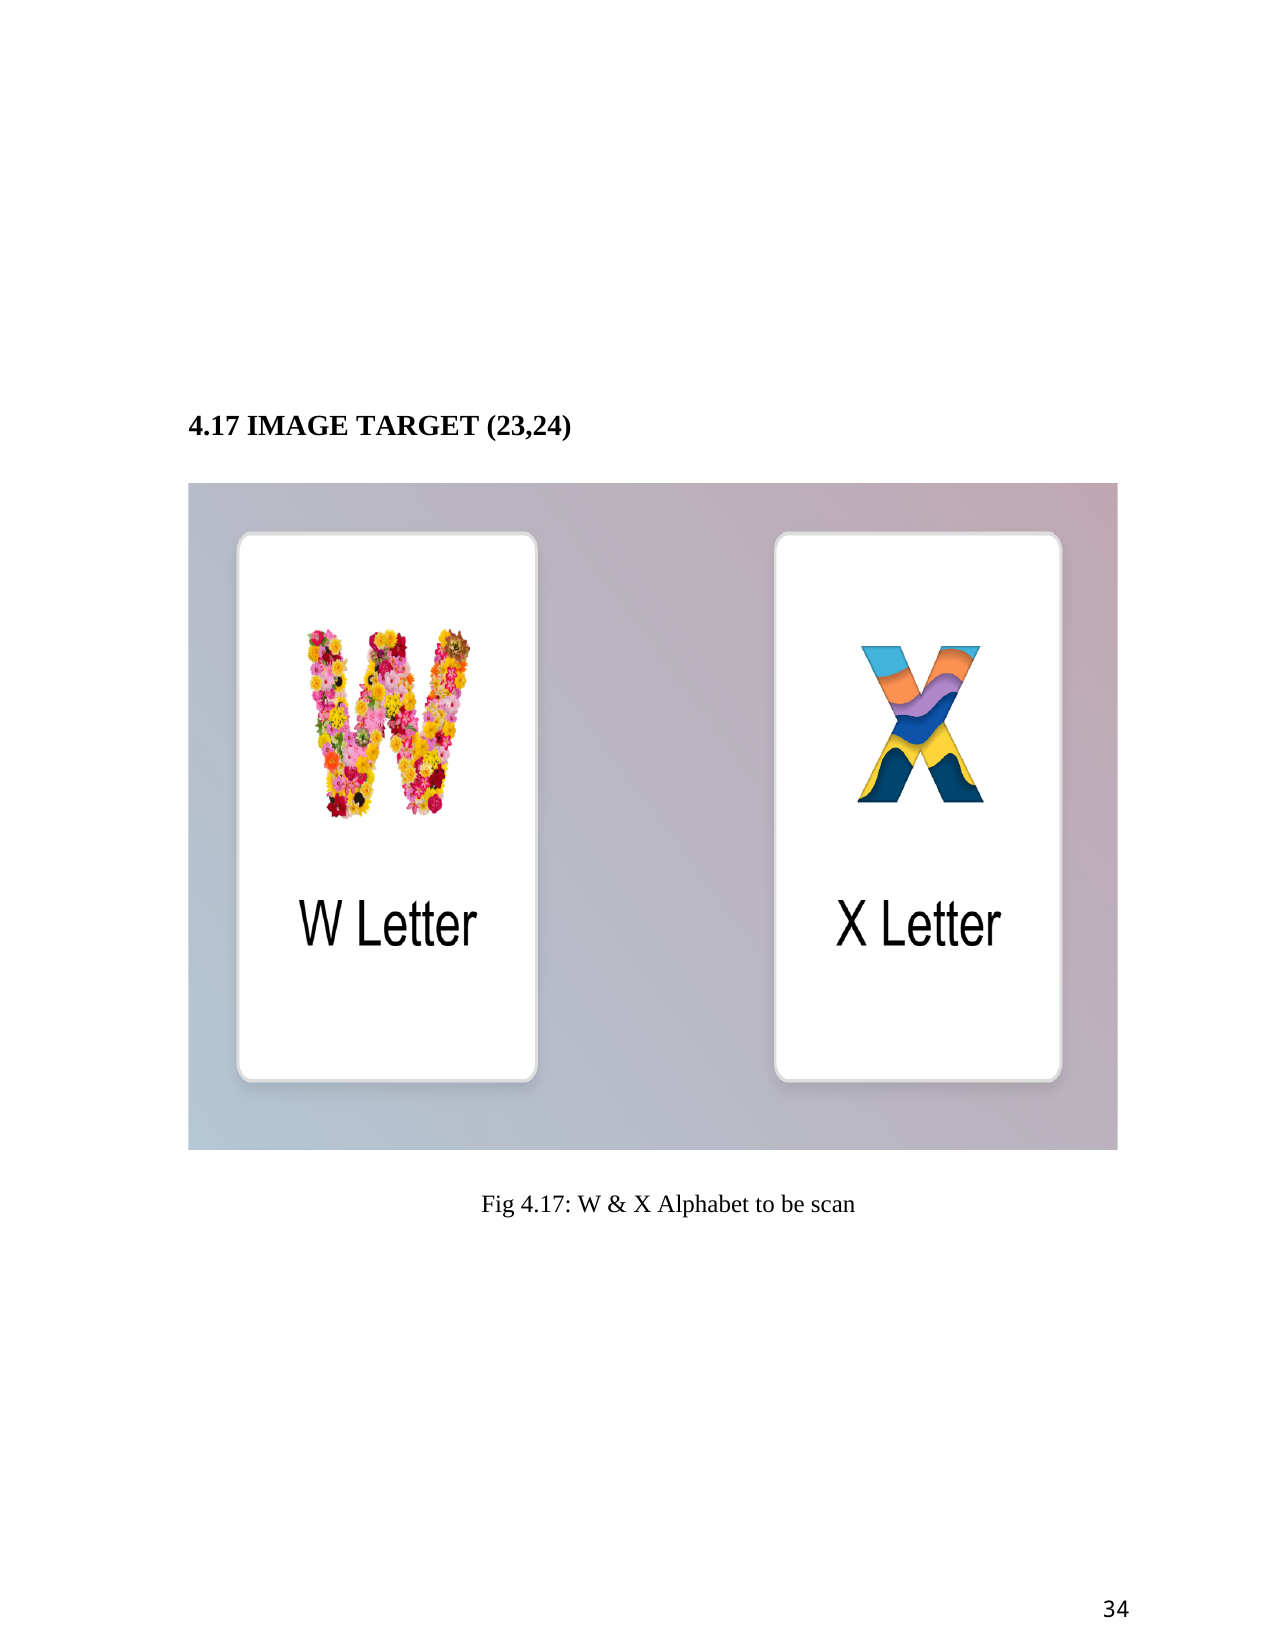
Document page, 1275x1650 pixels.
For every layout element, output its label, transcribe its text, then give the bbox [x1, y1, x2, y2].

picture [188, 483, 1118, 1150]
text 4.17 Image target (23,24) [188, 408, 1148, 441]
text Fig 4.17: W & X Alphabet to be scan [188, 1189, 1148, 1218]
